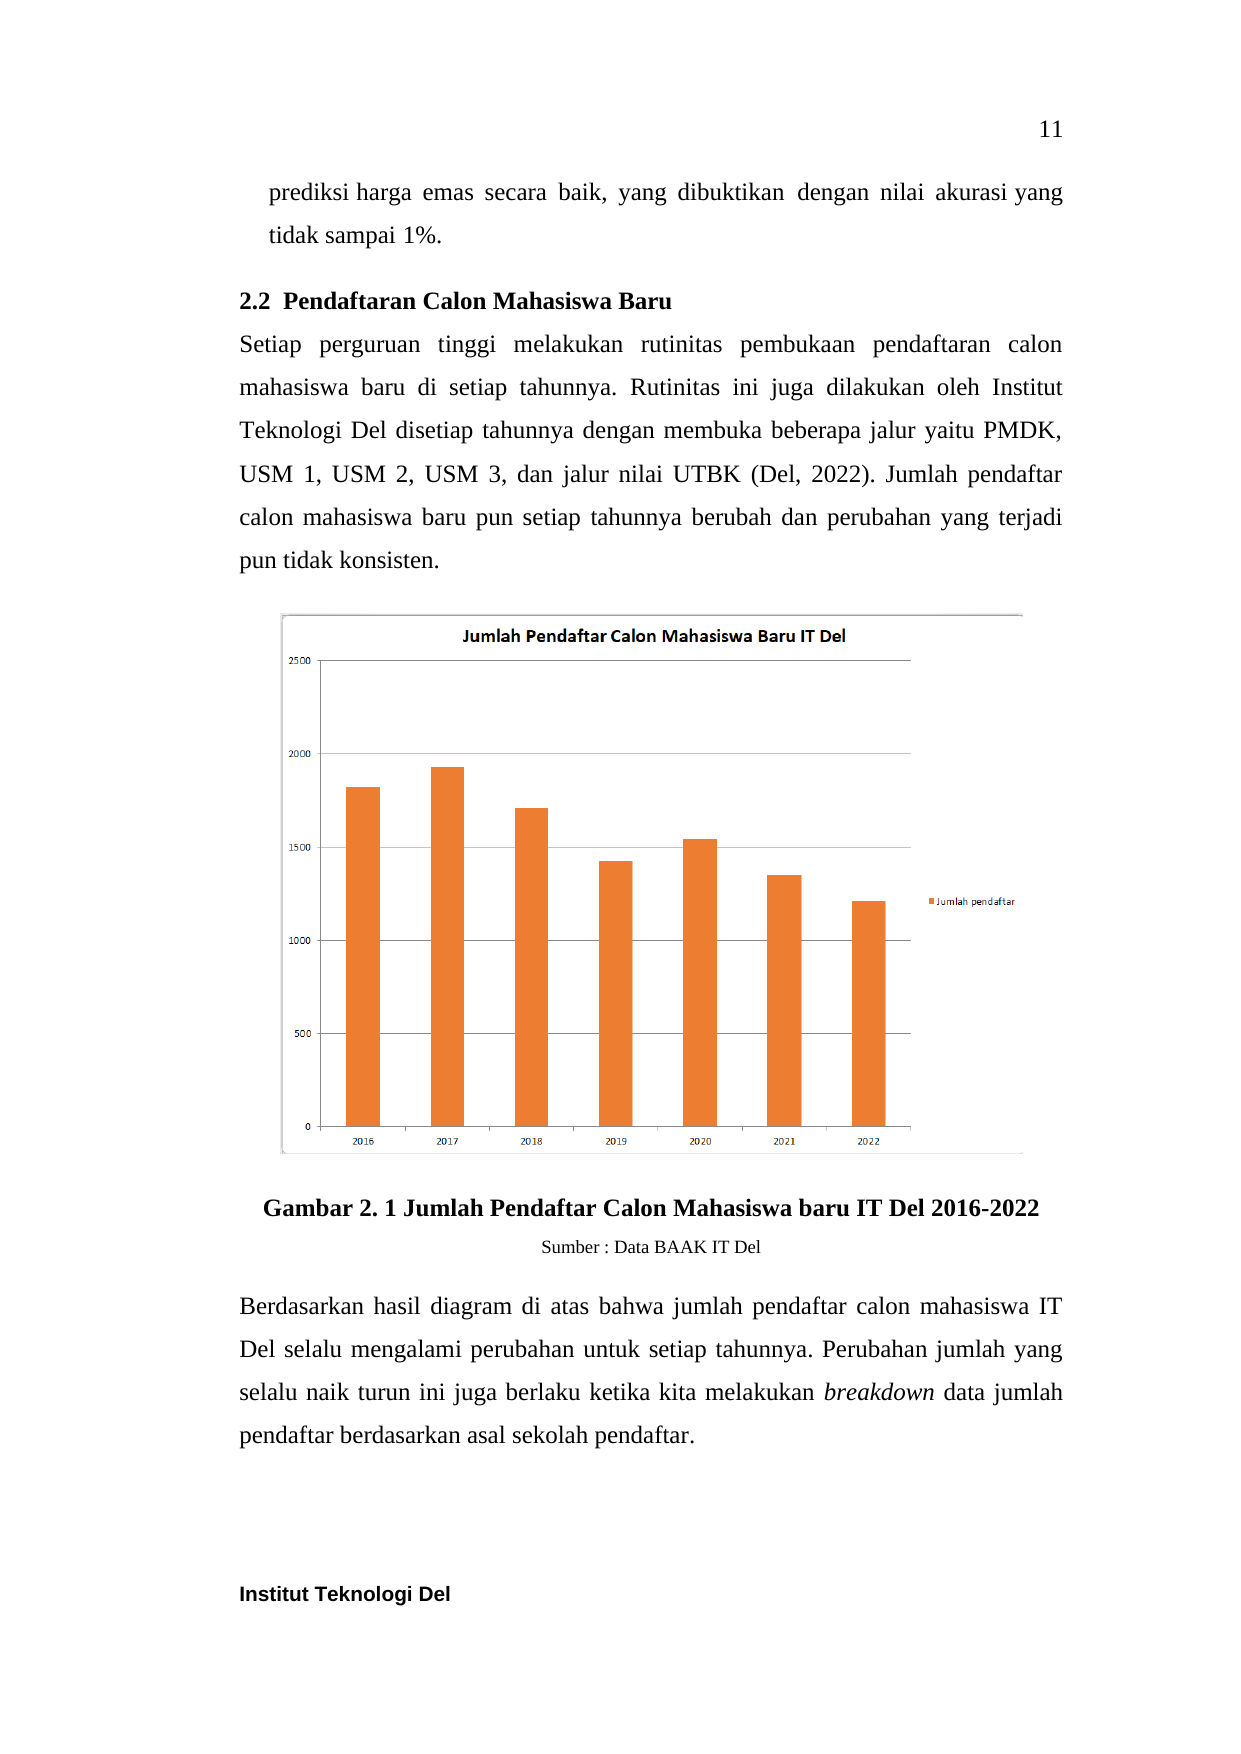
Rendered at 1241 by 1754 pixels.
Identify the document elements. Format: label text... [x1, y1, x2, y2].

picture [280, 613, 1023, 1154]
text Setiap perguruan tinggi melakukan rutinitas pembukaan pendaftaran calon mahasiswa baru di setiap tahunnya. Rutinitas ini juga dilakukan oleh Institut Teknologi Del disetiap tahunnya dengan membuka beberapa jalur yaitu PMDK, USM 1, USM 2, USM 3, dan jalur nilai UTBK (Del, 2022). Jumlah pendaftar calon mahasiswa baru pun setiap tahunnya berubah dan perubahan yang terjadi pun tidak konsisten. [239, 329, 1063, 574]
subtitle 2.2 Pendaftaran Calon Mahasiswa Baru [239, 286, 1063, 315]
text Berdasarkan hasil diagram di atas bahwa jumlah pendaftar calon mahasiswa IT Del selalu mengalami perubahan untuk setiap tahunnya. Perubahan jumlah yang selalu naik turun ini juga berlaku ketika kita melakukan breakdown data jumlah pendaftar berdasarkan asal sekolah pendaftar. [239, 1291, 1063, 1449]
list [231, 177, 1063, 249]
text Sumber : Data BAAK IT Del [239, 1236, 1063, 1257]
